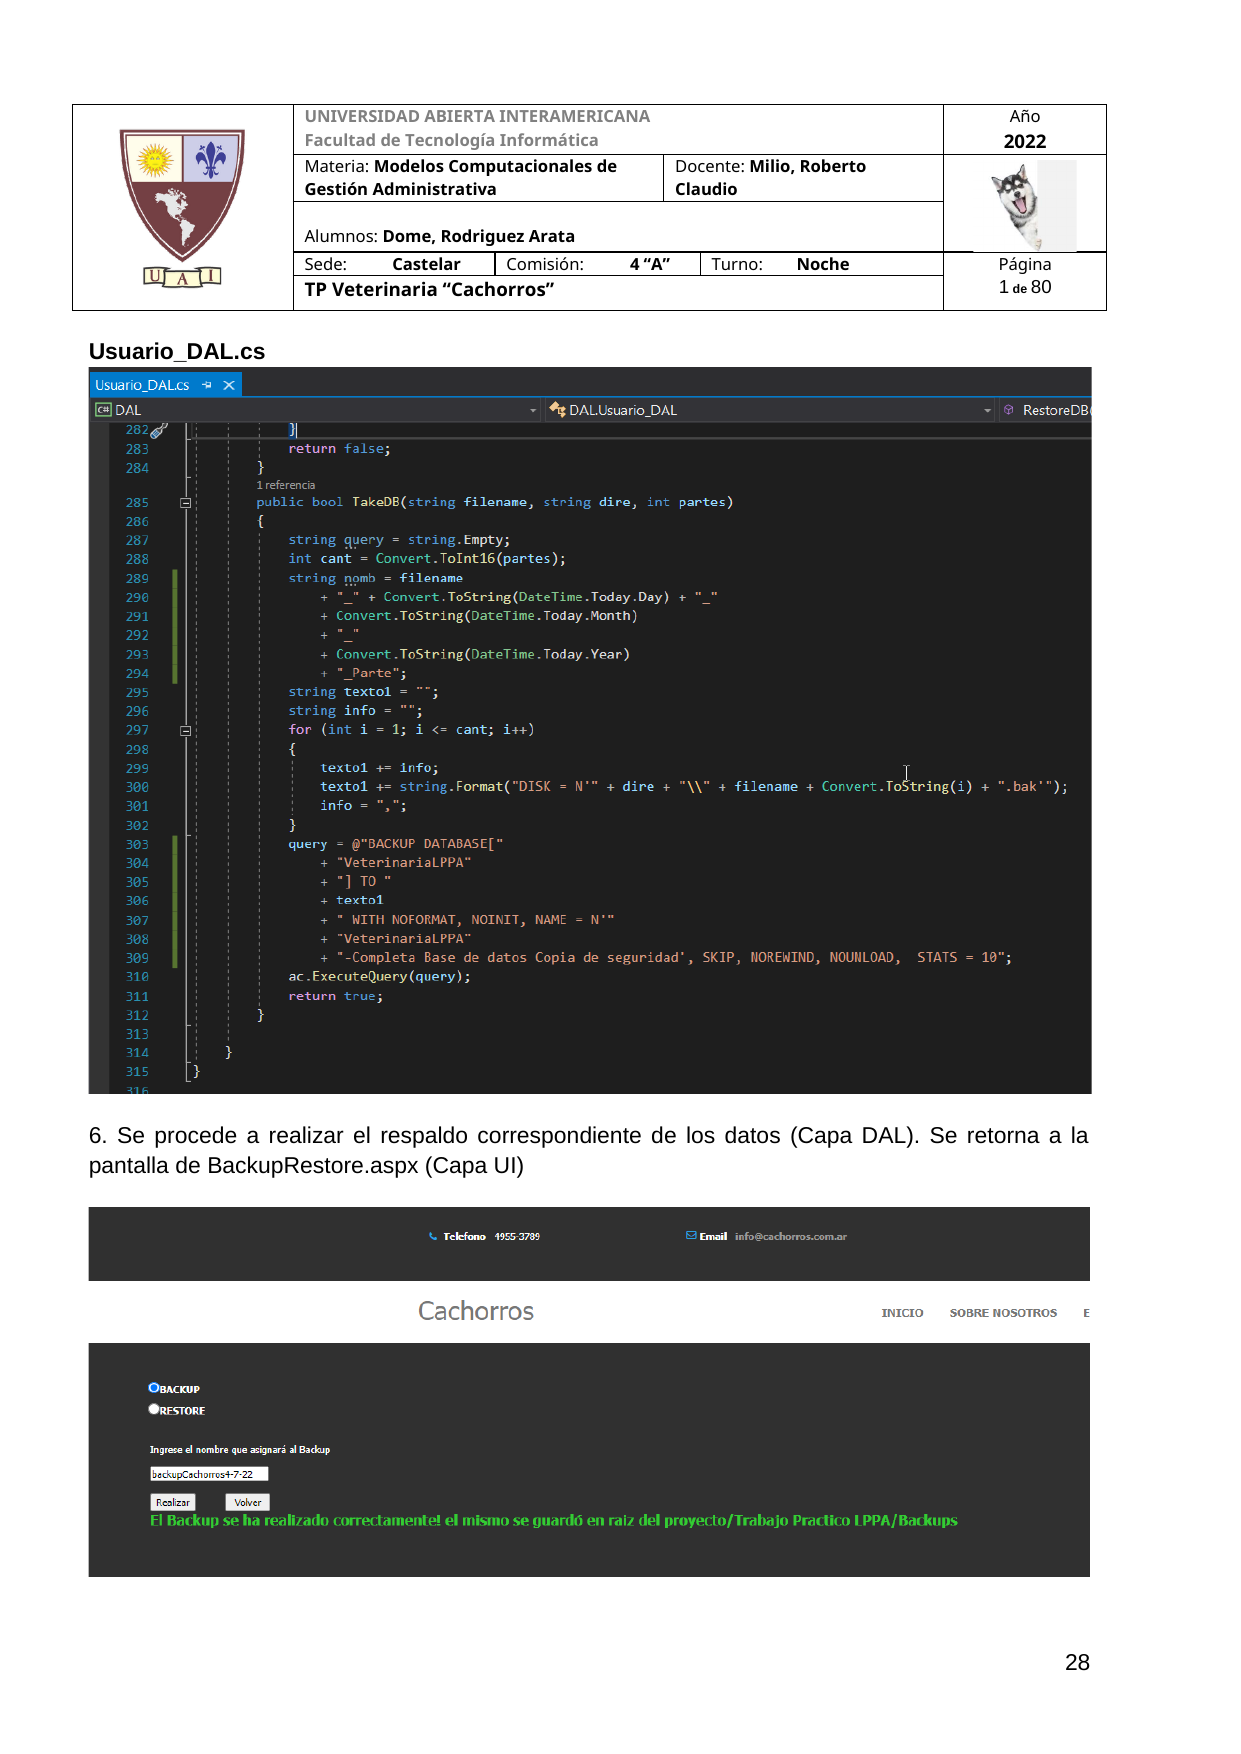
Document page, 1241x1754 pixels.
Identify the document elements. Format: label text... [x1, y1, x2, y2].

picture [88, 1207, 1090, 1577]
picture [117, 125, 249, 291]
text Usuario_DAL.cs [88, 338, 1090, 367]
picture [88, 367, 1092, 1094]
picture [973, 160, 1077, 252]
text 6. Se procede a realizar el respaldo correspondiente de los datos (Capa DAL). Se retorna a la pantalla de BackupRestore.aspx (Capa UI) [88, 1122, 1090, 1179]
